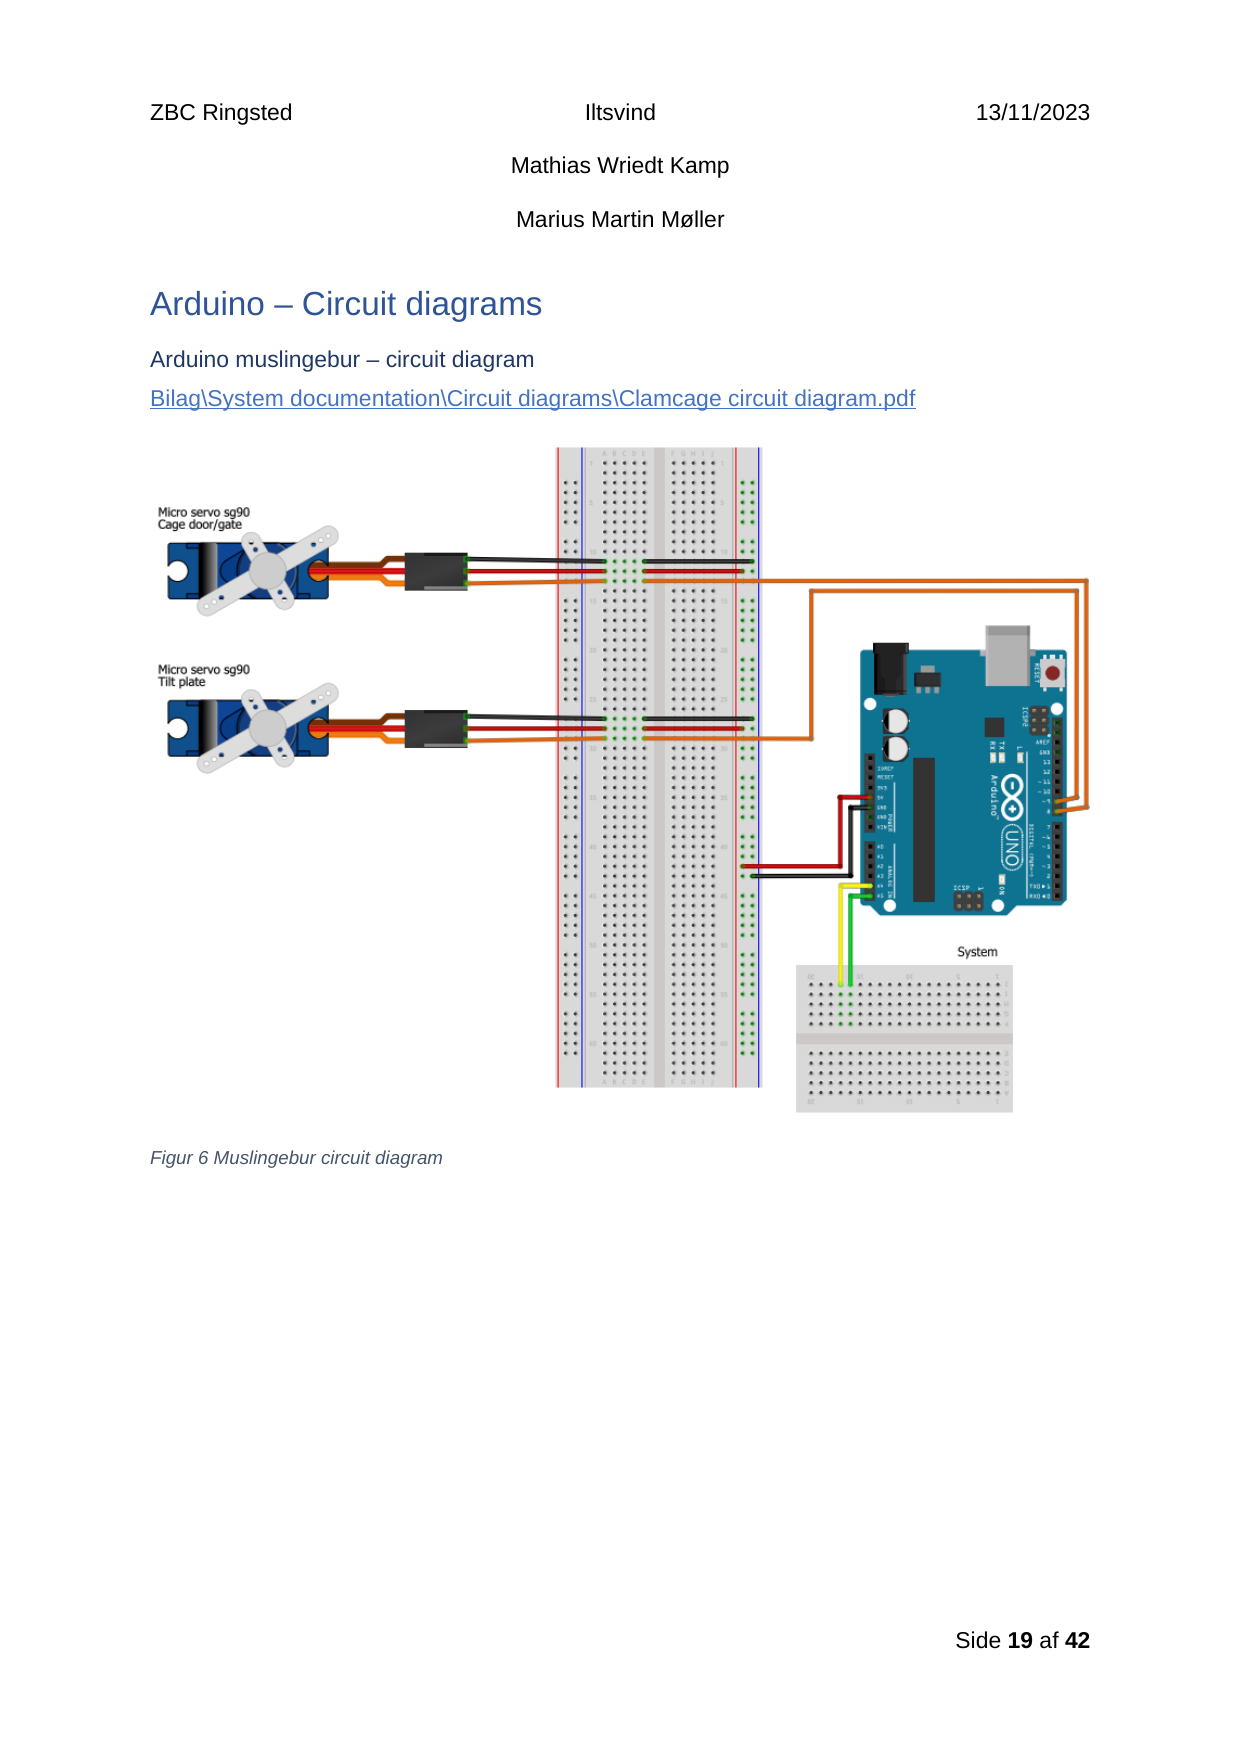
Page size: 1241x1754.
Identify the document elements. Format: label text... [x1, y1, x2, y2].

picture [150, 441, 1091, 1118]
subtitle Arduino – Circuit diagrams [150, 284, 1090, 322]
text Bilag\System documentation\Circuit diagrams\Clamcage circuit diagram.pdf [150, 385, 1090, 412]
subtitle Arduino muslingebur – circuit diagram [150, 346, 1090, 372]
text Figur 6 Muslingebur circuit diagram [150, 1147, 1090, 1169]
